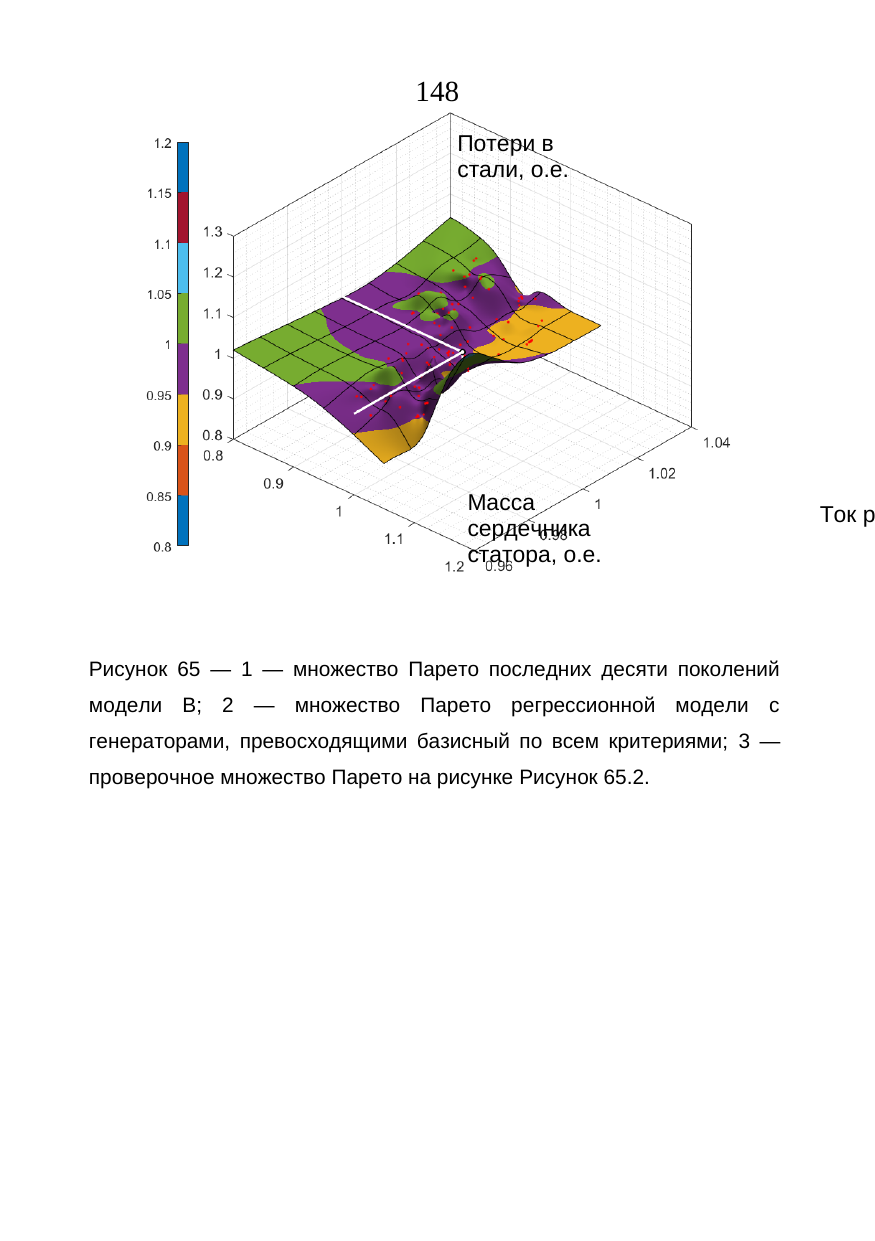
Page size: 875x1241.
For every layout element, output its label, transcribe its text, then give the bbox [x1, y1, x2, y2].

text Рисунок 65 — 1 — множество Парето последних десяти поколений модели В; 2 — множество Парето регрессионной модели с генераторами, превосходящими базисный по всем критериями; 3 — проверочное множество Парето на рисунке 65.2. [89, 657, 780, 788]
picture [141, 107, 733, 581]
